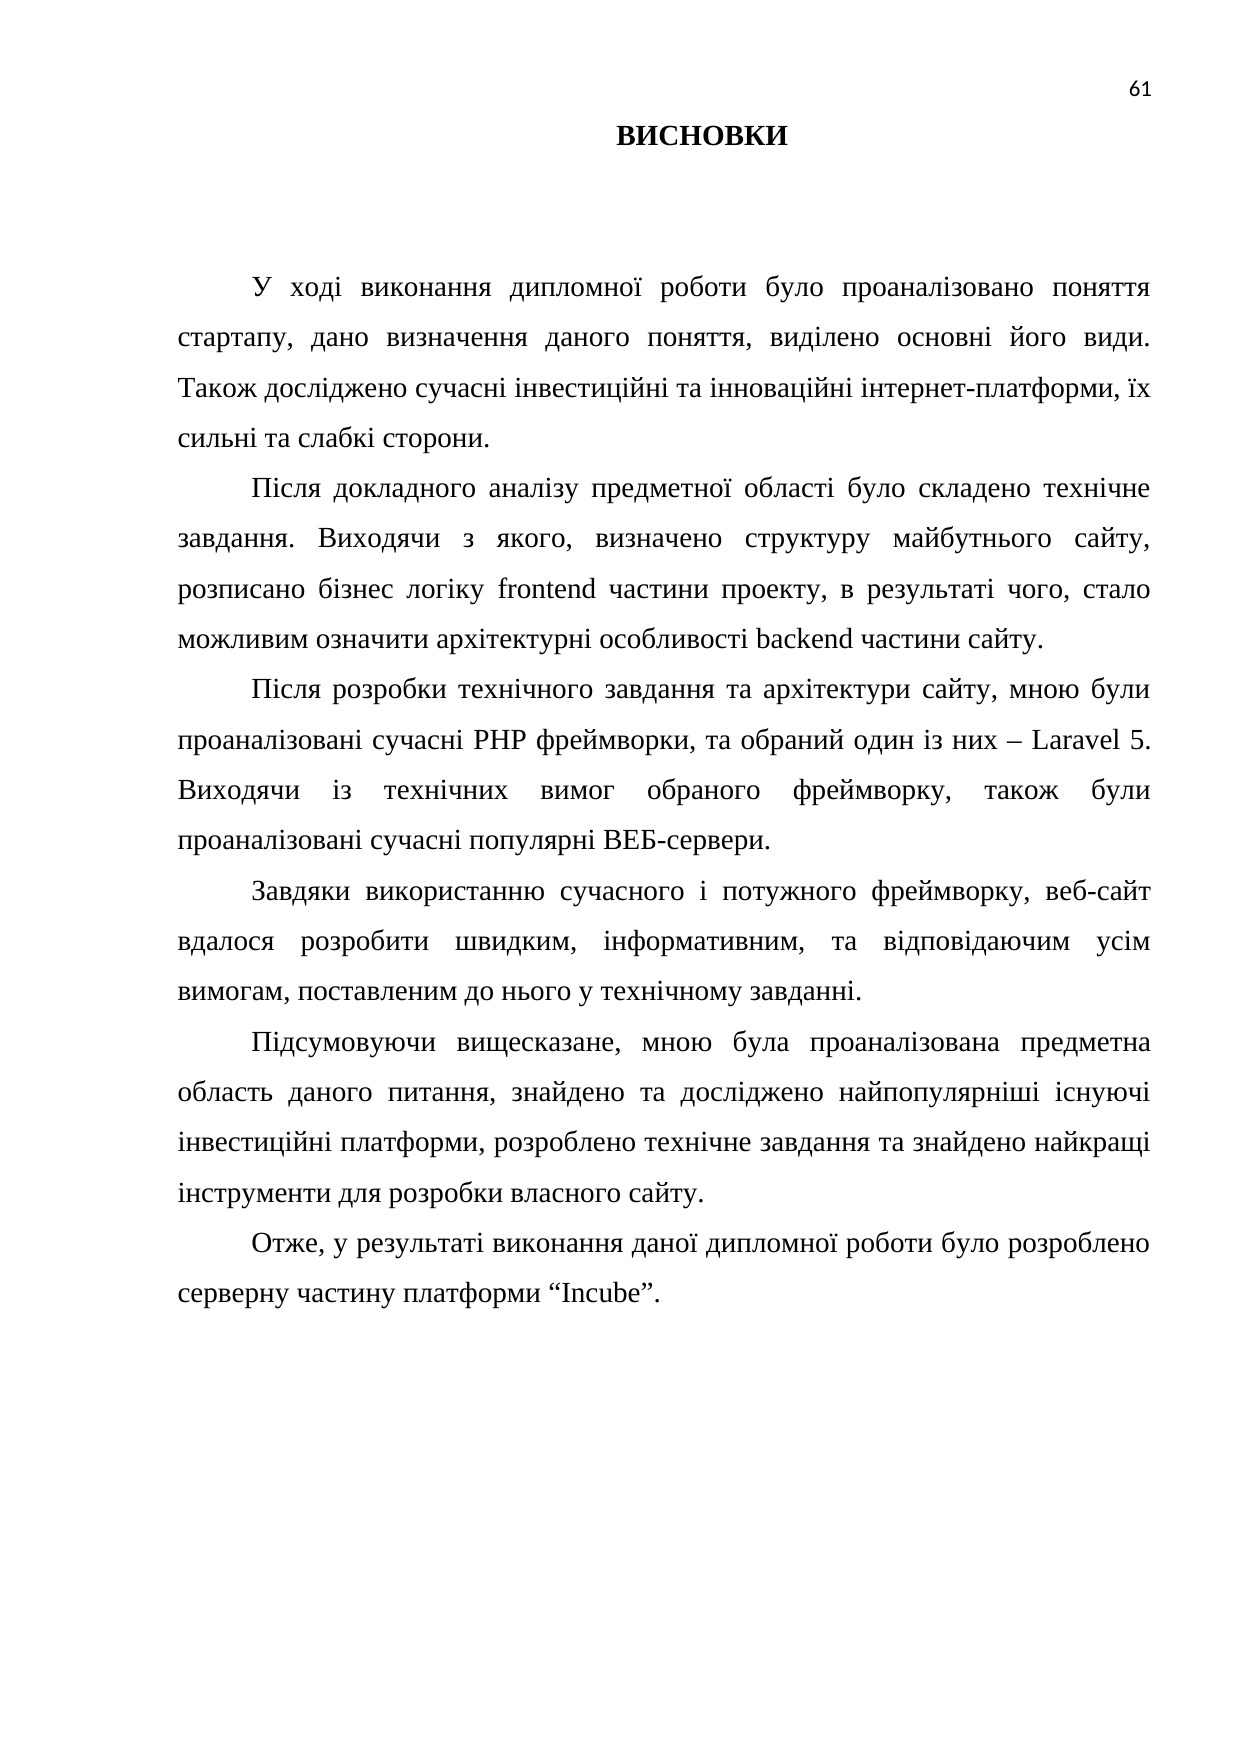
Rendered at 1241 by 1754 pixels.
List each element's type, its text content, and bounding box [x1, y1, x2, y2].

text У ході виконання дипломної роботи було проаналізовано поняття стартапу, дано визначення даного поняття, виділено основні його види. Також досліджено сучасні інвестиційні та інноваційні інтернет-платформи, їх сильні та слабкі сторони. [177, 269, 1152, 453]
text Отже, у результаті виконання даної дипломної роботи було розроблено серверну частину платформи “Incube”. [177, 1225, 1152, 1309]
subtitle ВИСНОВКИ [177, 118, 1152, 152]
text Після розробки технічного завдання та архітектури сайту, мною були проаналізовані сучасні PHP фреймворки, та обраний один із них – Laravel 5. Виходячи із технічних вимог обраного фреймворку, також були проаналізовані сучасні популярні ВЕБ-сервери. [177, 672, 1152, 856]
text Підсумовуючи вищесказане, мною була проаналізована предметна область даного питання, знайдено та досліджено найпопулярніші існуючі інвестиційні платформи, розроблено технічне завдання та знайдено найкращі інструменти для розробки власного сайту. [177, 1024, 1152, 1208]
text Завдяки використанню сучасного і потужного фреймворку, веб-сайт вдалося розробити швидким, інформативним, та відповідаючим усім вимогам, поставленим до нього у технічному завданні. [177, 873, 1152, 1007]
text Після докладного аналізу предметної області було складено технічне завдання. Виходячи з якого, визначено структуру майбутнього сайту, розписано бізнес логіку frontend частини проекту, в результаті чого, стало можливим означити архітектурні особливості backend частини сайту. [177, 470, 1152, 655]
